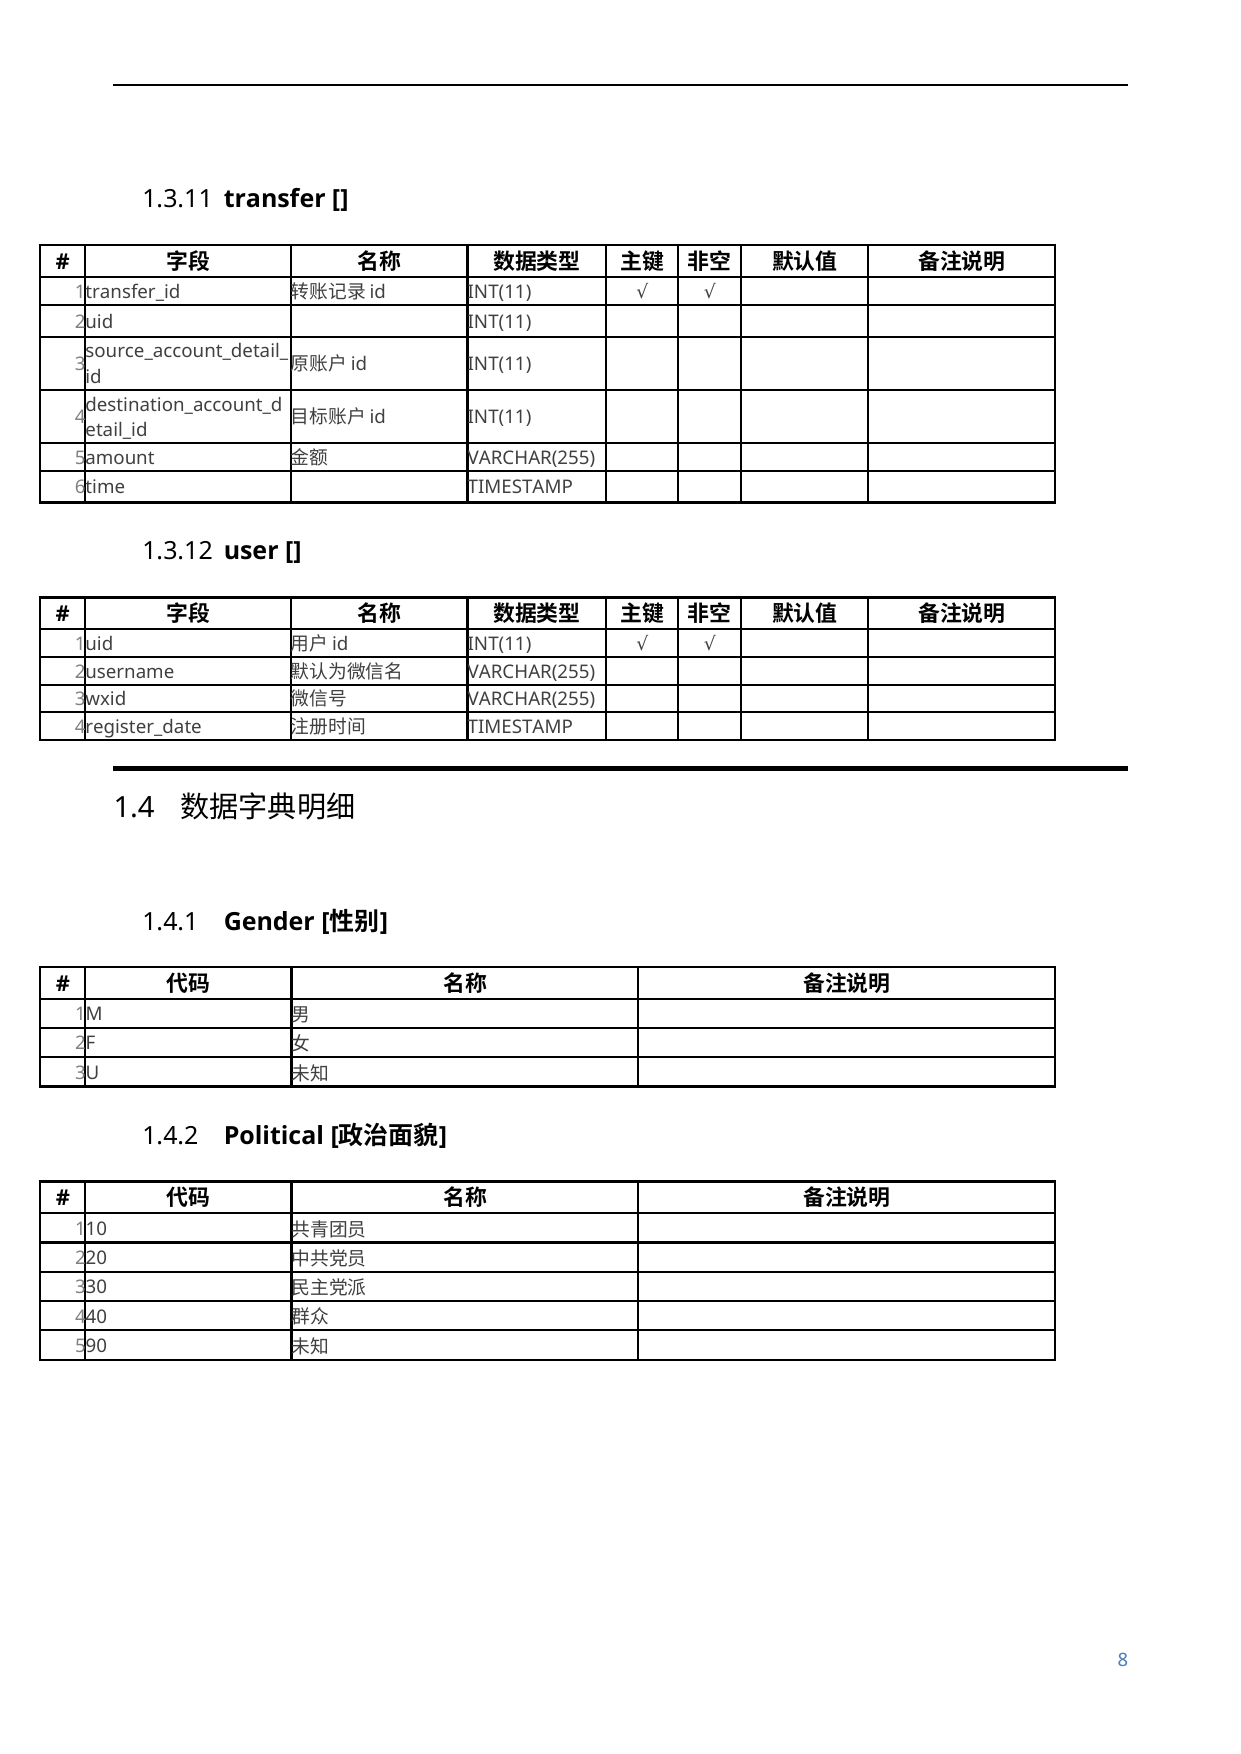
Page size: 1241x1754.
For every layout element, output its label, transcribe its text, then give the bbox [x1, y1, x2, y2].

table_cell INT(11) [469, 338, 605, 389]
subtitle transfer [] [142, 164, 1128, 232]
table_cell [679, 444, 740, 469]
table_header # [41, 968, 84, 997]
table_cell 民主党派 [293, 1273, 637, 1300]
table_cell [742, 658, 867, 683]
table_cell transfer_id [86, 278, 290, 304]
table_cell [742, 391, 867, 442]
table_cell source_account_detail_id [86, 338, 290, 389]
table_cell √ [679, 278, 740, 304]
subtitle Political [政治面貌] [142, 1100, 1128, 1168]
table_cell 2 [41, 1244, 84, 1271]
table_cell [869, 278, 1054, 304]
table_cell [679, 686, 740, 711]
table_header 数据类型 [469, 599, 605, 628]
table_cell 金额 [292, 444, 466, 469]
table_cell [869, 630, 1054, 656]
table_cell 默认为微信名 [292, 658, 466, 683]
table_cell [292, 472, 466, 501]
table_cell [607, 472, 677, 501]
table_cell 3 [41, 686, 84, 711]
table_cell 注册时间 [292, 713, 466, 739]
subtitle 数据字典明细 [113, 771, 1128, 840]
table_cell [639, 1214, 1054, 1241]
table_cell [639, 1302, 1054, 1329]
table_header 默认值 [742, 246, 867, 276]
table_cell username [86, 658, 290, 683]
table_header 代码 [86, 968, 290, 997]
table_cell 3 [41, 338, 84, 389]
table_cell [639, 1244, 1054, 1271]
table_cell [742, 686, 867, 711]
table_cell 30 [86, 1273, 290, 1300]
table_cell 用户id [292, 630, 466, 656]
table_header 备注说明 [639, 1183, 1054, 1212]
table_cell TIMESTAMP [469, 713, 605, 739]
table_cell [742, 472, 867, 501]
table_header 名称 [292, 599, 466, 628]
table_cell 3 [41, 1273, 84, 1300]
table_header 名称 [292, 246, 466, 276]
table_cell √ [607, 630, 677, 656]
table_cell 未知 [293, 1331, 637, 1358]
table_cell 40 [86, 1302, 290, 1329]
table_cell 90 [86, 1331, 290, 1358]
table_cell √ [679, 630, 740, 656]
table_cell [607, 306, 677, 336]
table_cell 转账记录id [292, 278, 466, 304]
table_cell 20 [86, 1244, 290, 1271]
table_header 代码 [86, 1183, 290, 1212]
table_cell [869, 686, 1054, 711]
table_header 名称 [293, 1183, 637, 1212]
table_cell [607, 658, 677, 683]
table_cell [607, 391, 677, 442]
table_cell 1 [41, 278, 84, 304]
table_cell [742, 444, 867, 469]
table_header 非空 [679, 599, 740, 628]
table_header 主键 [607, 599, 677, 628]
table_cell [639, 1000, 1054, 1027]
table_cell [607, 713, 677, 739]
table_cell 女 [293, 1029, 637, 1056]
table_cell [742, 338, 867, 389]
table_cell 2 [41, 1029, 84, 1056]
table_header 数据类型 [469, 246, 605, 276]
table_cell U [86, 1058, 290, 1085]
subtitle user [] [142, 516, 1128, 584]
table_cell [742, 306, 867, 336]
table_cell register_date [86, 713, 290, 739]
table_header 字段 [86, 599, 290, 628]
table_cell 6 [41, 472, 84, 501]
table_header 字段 [86, 246, 290, 276]
table_cell 中共党员 [293, 1244, 637, 1271]
table_header 默认值 [742, 599, 867, 628]
table_cell destination_account_detail_id [86, 391, 290, 442]
table_header # [41, 246, 84, 276]
table_cell [869, 306, 1054, 336]
table_cell 5 [41, 444, 84, 469]
table_cell INT(11) [469, 630, 605, 656]
table_cell uid [86, 630, 290, 656]
table_cell [869, 338, 1054, 389]
table_header 非空 [679, 246, 740, 276]
table_cell √ [607, 278, 677, 304]
table_header 名称 [293, 968, 637, 997]
table_cell [869, 713, 1054, 739]
table_cell uid [86, 306, 290, 336]
table_header # [41, 1183, 84, 1212]
table_cell [639, 1331, 1054, 1358]
table_cell VARCHAR(255) [469, 686, 605, 711]
table_cell [679, 391, 740, 442]
table_cell [607, 444, 677, 469]
table_header 备注说明 [869, 599, 1054, 628]
table_cell 原账户id [292, 338, 466, 389]
table_cell [639, 1273, 1054, 1300]
table_cell [742, 278, 867, 304]
table_cell [742, 630, 867, 656]
table_header # [41, 599, 84, 628]
table_header 备注说明 [639, 968, 1054, 997]
table_cell INT(11) [469, 391, 605, 442]
subtitle Gender [性别] [142, 885, 1128, 953]
table_cell [679, 658, 740, 683]
table_cell [869, 658, 1054, 683]
table_cell 目标账户id [292, 391, 466, 442]
table_cell 2 [41, 306, 84, 336]
table_header 主键 [607, 246, 677, 276]
table_cell 3 [41, 1058, 84, 1085]
table_cell 微信号 [292, 686, 466, 711]
table_cell 1 [41, 630, 84, 656]
table_cell [679, 713, 740, 739]
table_cell F [86, 1029, 290, 1056]
table_cell 5 [41, 1331, 84, 1358]
table_cell 1 [41, 1214, 84, 1241]
table_cell M [86, 1000, 290, 1027]
table_cell 4 [41, 1302, 84, 1329]
table_cell 共青团员 [293, 1214, 637, 1241]
table_cell 群众 [293, 1302, 637, 1329]
table_cell 2 [41, 658, 84, 683]
table_cell [679, 472, 740, 501]
table_cell 10 [86, 1214, 290, 1241]
table_cell TIMESTAMP [469, 472, 605, 501]
table_cell [679, 338, 740, 389]
table_cell [607, 338, 677, 389]
table_cell VARCHAR(255) [469, 444, 605, 469]
table_cell INT(11) [469, 306, 605, 336]
table_cell time [86, 472, 290, 501]
table_cell [869, 391, 1054, 442]
table_cell INT(11) [469, 278, 605, 304]
table_cell [639, 1058, 1054, 1085]
table_cell wxid [86, 686, 290, 711]
table_cell amount [86, 444, 290, 469]
table_cell 4 [41, 713, 84, 739]
table_header 备注说明 [869, 246, 1054, 276]
table_cell [639, 1029, 1054, 1056]
table_cell [607, 686, 677, 711]
table_cell 4 [41, 391, 84, 442]
table_cell 未知 [293, 1058, 637, 1085]
table_cell 1 [41, 1000, 84, 1027]
table_cell [742, 713, 867, 739]
table_cell [869, 472, 1054, 501]
table_cell [292, 306, 466, 336]
table_cell [679, 306, 740, 336]
table_cell 男 [293, 1000, 637, 1027]
table_cell VARCHAR(255) [469, 658, 605, 683]
table_cell [869, 444, 1054, 469]
